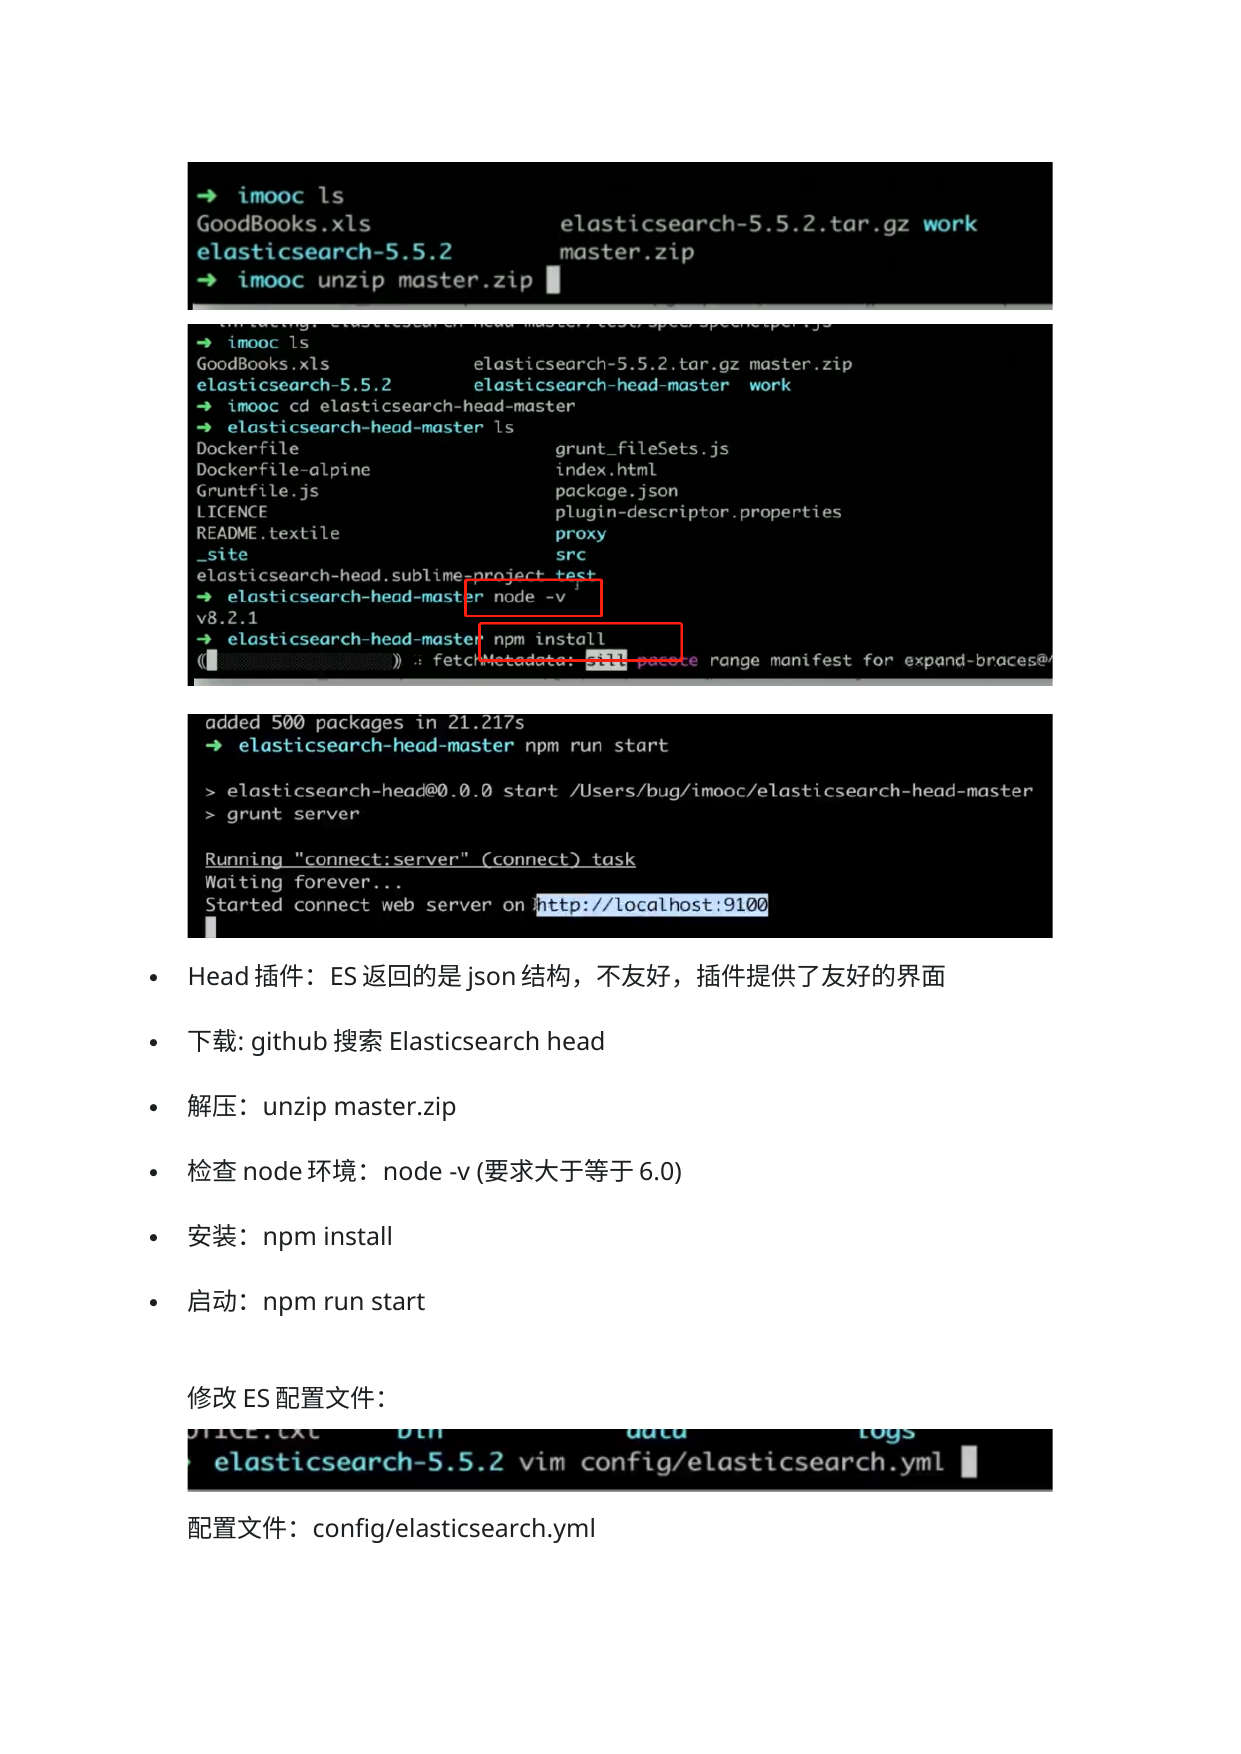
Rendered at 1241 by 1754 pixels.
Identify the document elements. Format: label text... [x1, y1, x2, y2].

text 修改ES配置文件： [187, 1364, 1053, 1429]
picture [187, 714, 1053, 938]
text 配置文件：config/elasticsearch.yml [187, 1494, 1053, 1559]
list 安装：npm install [150, 1202, 1053, 1267]
picture [187, 1429, 1053, 1492]
list 检查node环境：node -v (要求大于等于6.0) [150, 1137, 1053, 1202]
list 解压：unzip master.zip [150, 1072, 1053, 1137]
list Head插件：ES返回的是json结构，不友好，插件提供了友好的界面 [150, 942, 1053, 1007]
list 启动：npm run start [150, 1267, 1053, 1332]
picture [187, 162, 1053, 310]
list 下载: github搜索 Elasticsearch head [150, 1007, 1053, 1072]
picture [187, 324, 1053, 686]
